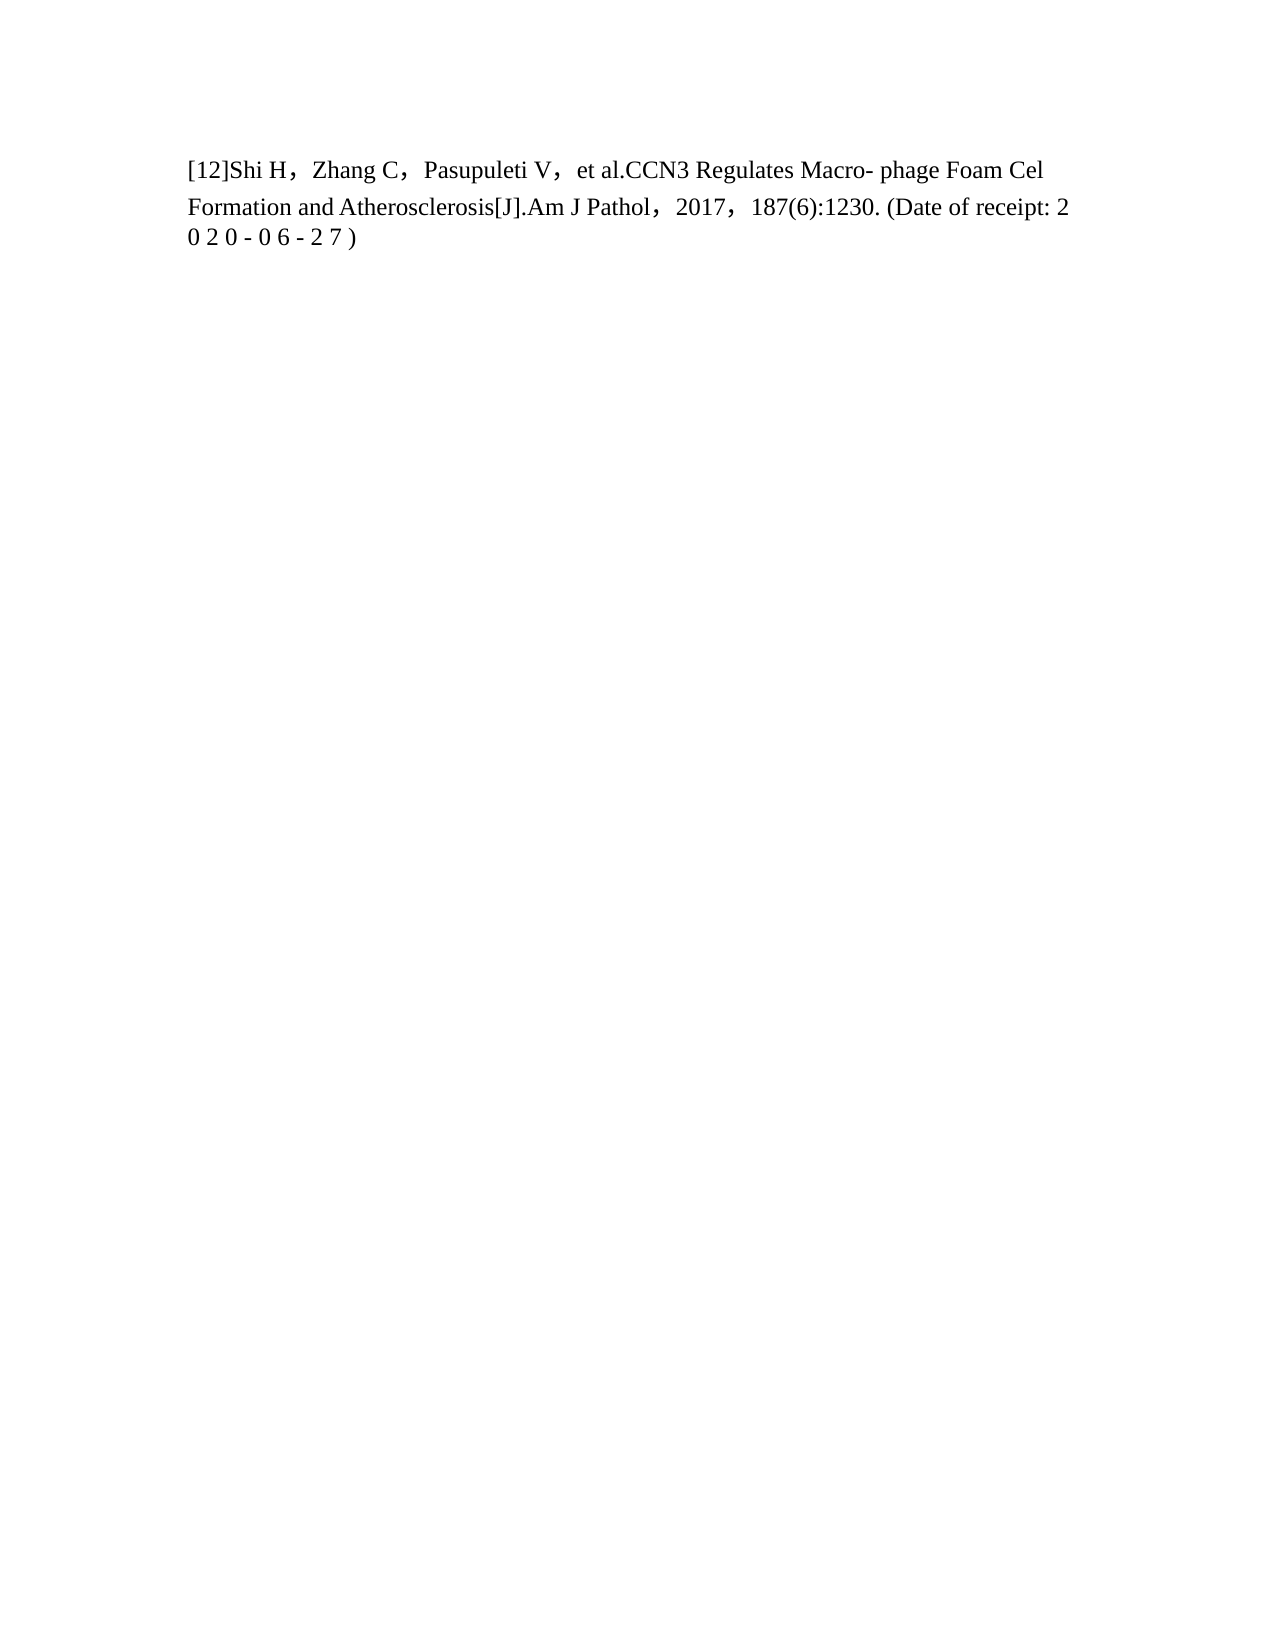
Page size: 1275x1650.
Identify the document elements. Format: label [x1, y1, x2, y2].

text [187, 150, 1087, 251]
